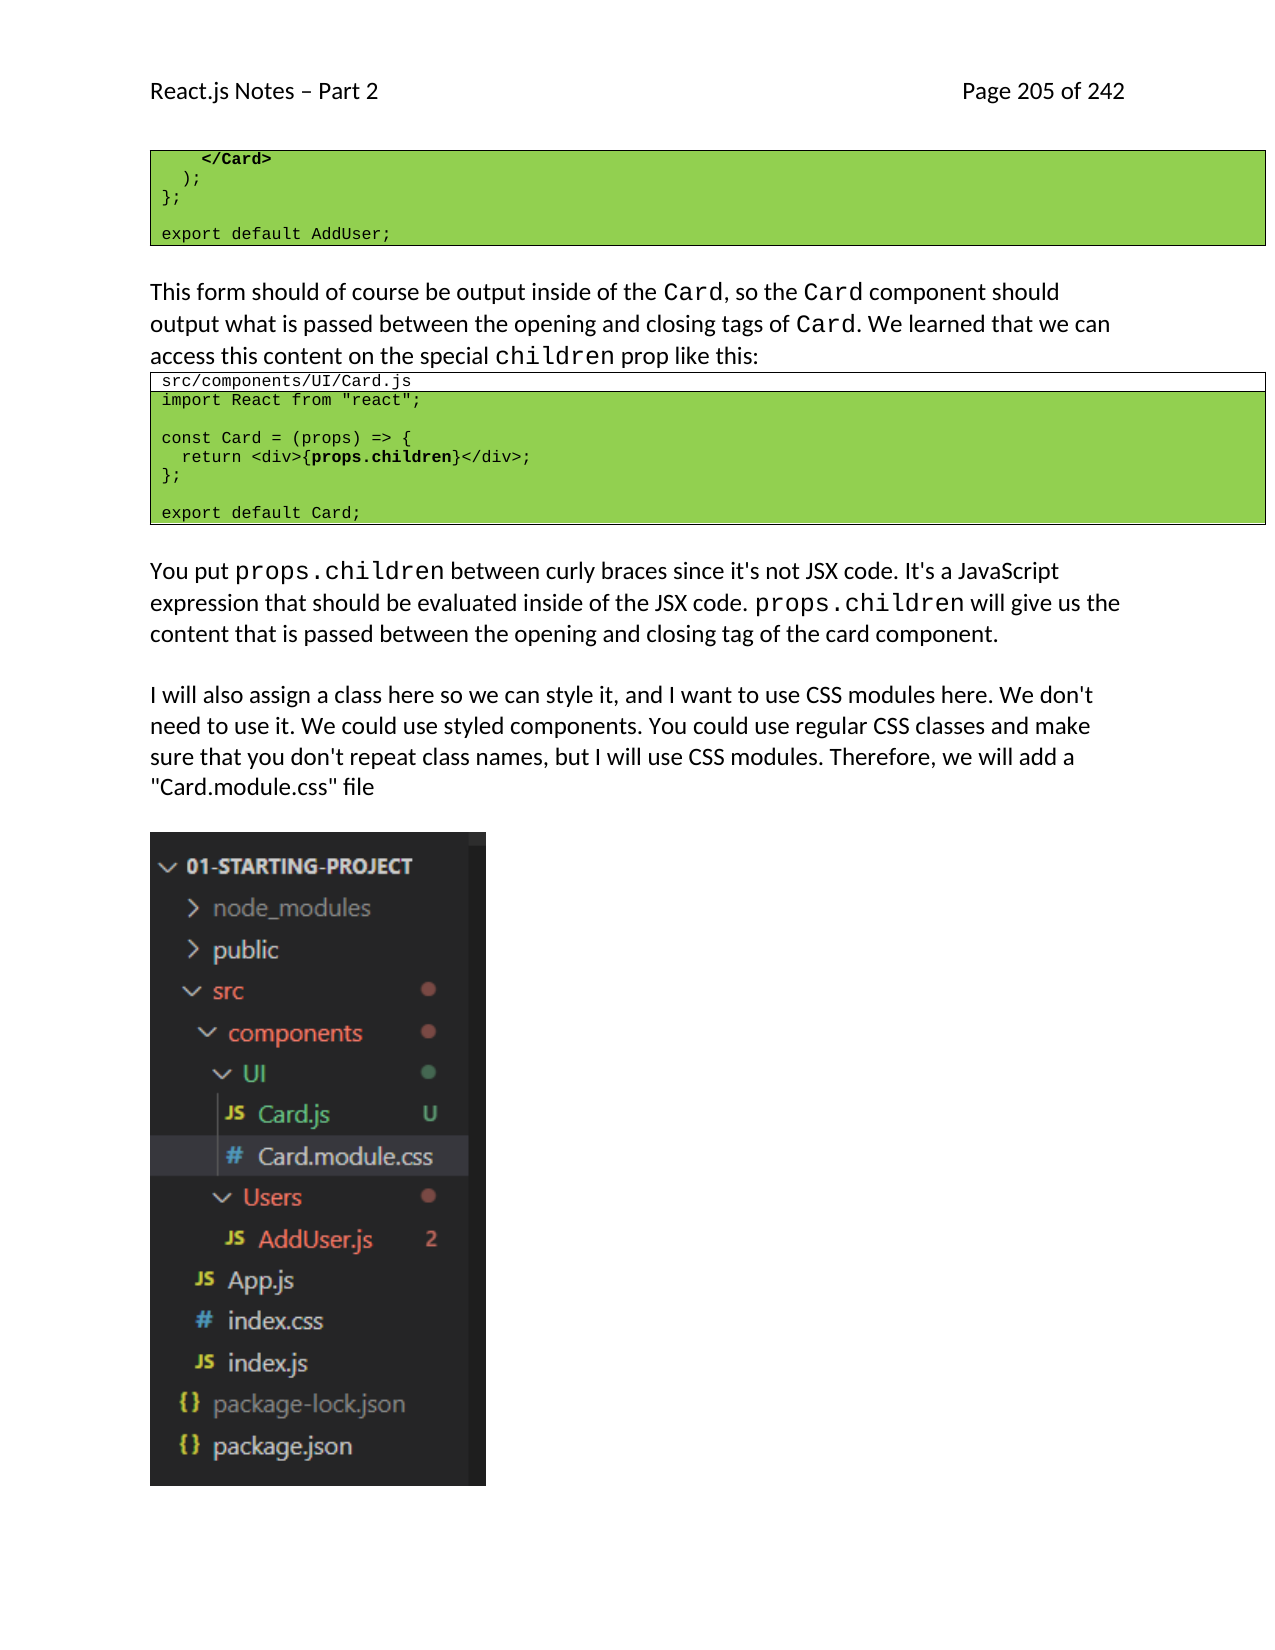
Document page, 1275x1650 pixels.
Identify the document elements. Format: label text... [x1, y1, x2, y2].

picture [150, 832, 486, 1486]
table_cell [151, 151, 1265, 245]
text I will also assign a class here so we can style it, and I want to use CSS modules here. We don't need to use it. We could use styled components. You could use regular CSS classes and make sure that you don't repeat class names, but I will use CSS modules. Therefore, we will add a "Card.module.css" file [150, 680, 1125, 802]
text You put props.children between curly braces since it's not JSX code. It's a JavaScript expression that should be evaluated inside of the JSX code. props.children will give us the content that is passed between the opening and closing tag of the card component. [150, 555, 1125, 649]
table_cell import React from "react"; const Card = (props) => { return <div>{props.children}</div>; }; export default Card; [151, 392, 1265, 523]
text This form should of course be output inside of the Card, so the Card component should output what is passed between the opening and closing tags of Card. We learned that we can access this content on the special children prop like this: [150, 276, 1125, 372]
table_header src/components/UI/Card.js [151, 373, 1265, 391]
